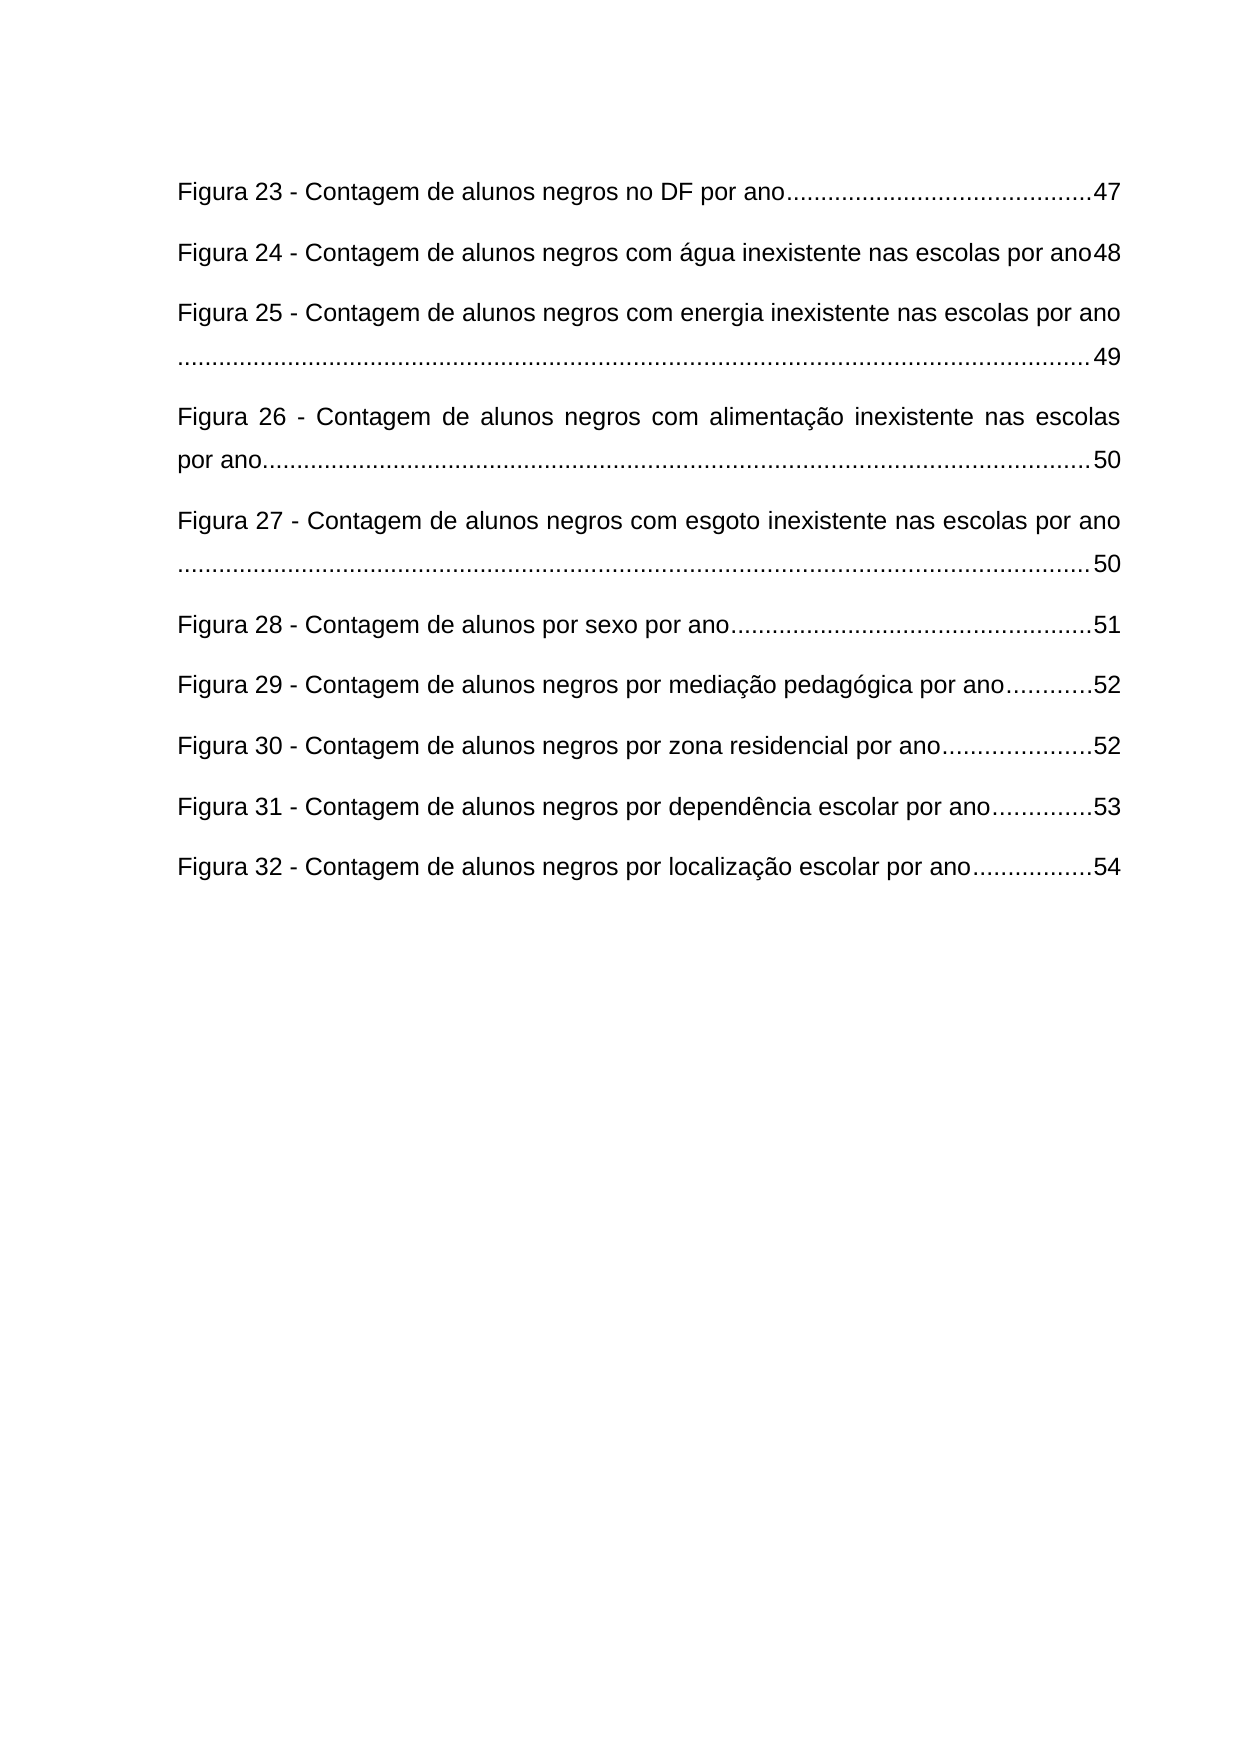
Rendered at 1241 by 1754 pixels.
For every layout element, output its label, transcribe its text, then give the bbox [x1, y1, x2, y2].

text Figura 30 - Contagem de alunos negros por zona residencial por ano 52 [177, 731, 1122, 759]
text Figura 25 - Contagem de alunos negros com energia inexistente nas escolas por ano 49 [177, 298, 1122, 370]
text Figura 23 - Contagem de alunos negros no DF por ano 47 [177, 177, 1122, 206]
text Figura 26 - Contagem de alunos negros com alimentação inexistente nas escolas por ano 50 [177, 402, 1122, 474]
text Figura 31 - Contagem de alunos negros por dependência escolar por ano 53 [177, 791, 1122, 820]
text Figura 24 - Contagem de alunos negros com água inexistente nas escolas por ano 48 [177, 238, 1122, 266]
text Figura 32 - Contagem de alunos negros por localização escolar por ano 54 [177, 852, 1122, 881]
text Figura 29 - Contagem de alunos negros por mediação pedagógica por ano 52 [177, 670, 1122, 699]
text Figura 27 - Contagem de alunos negros com esgoto inexistente nas escolas por ano 50 [177, 506, 1122, 578]
text Figura 28 - Contagem de alunos por sexo por ano 51 [177, 609, 1122, 638]
